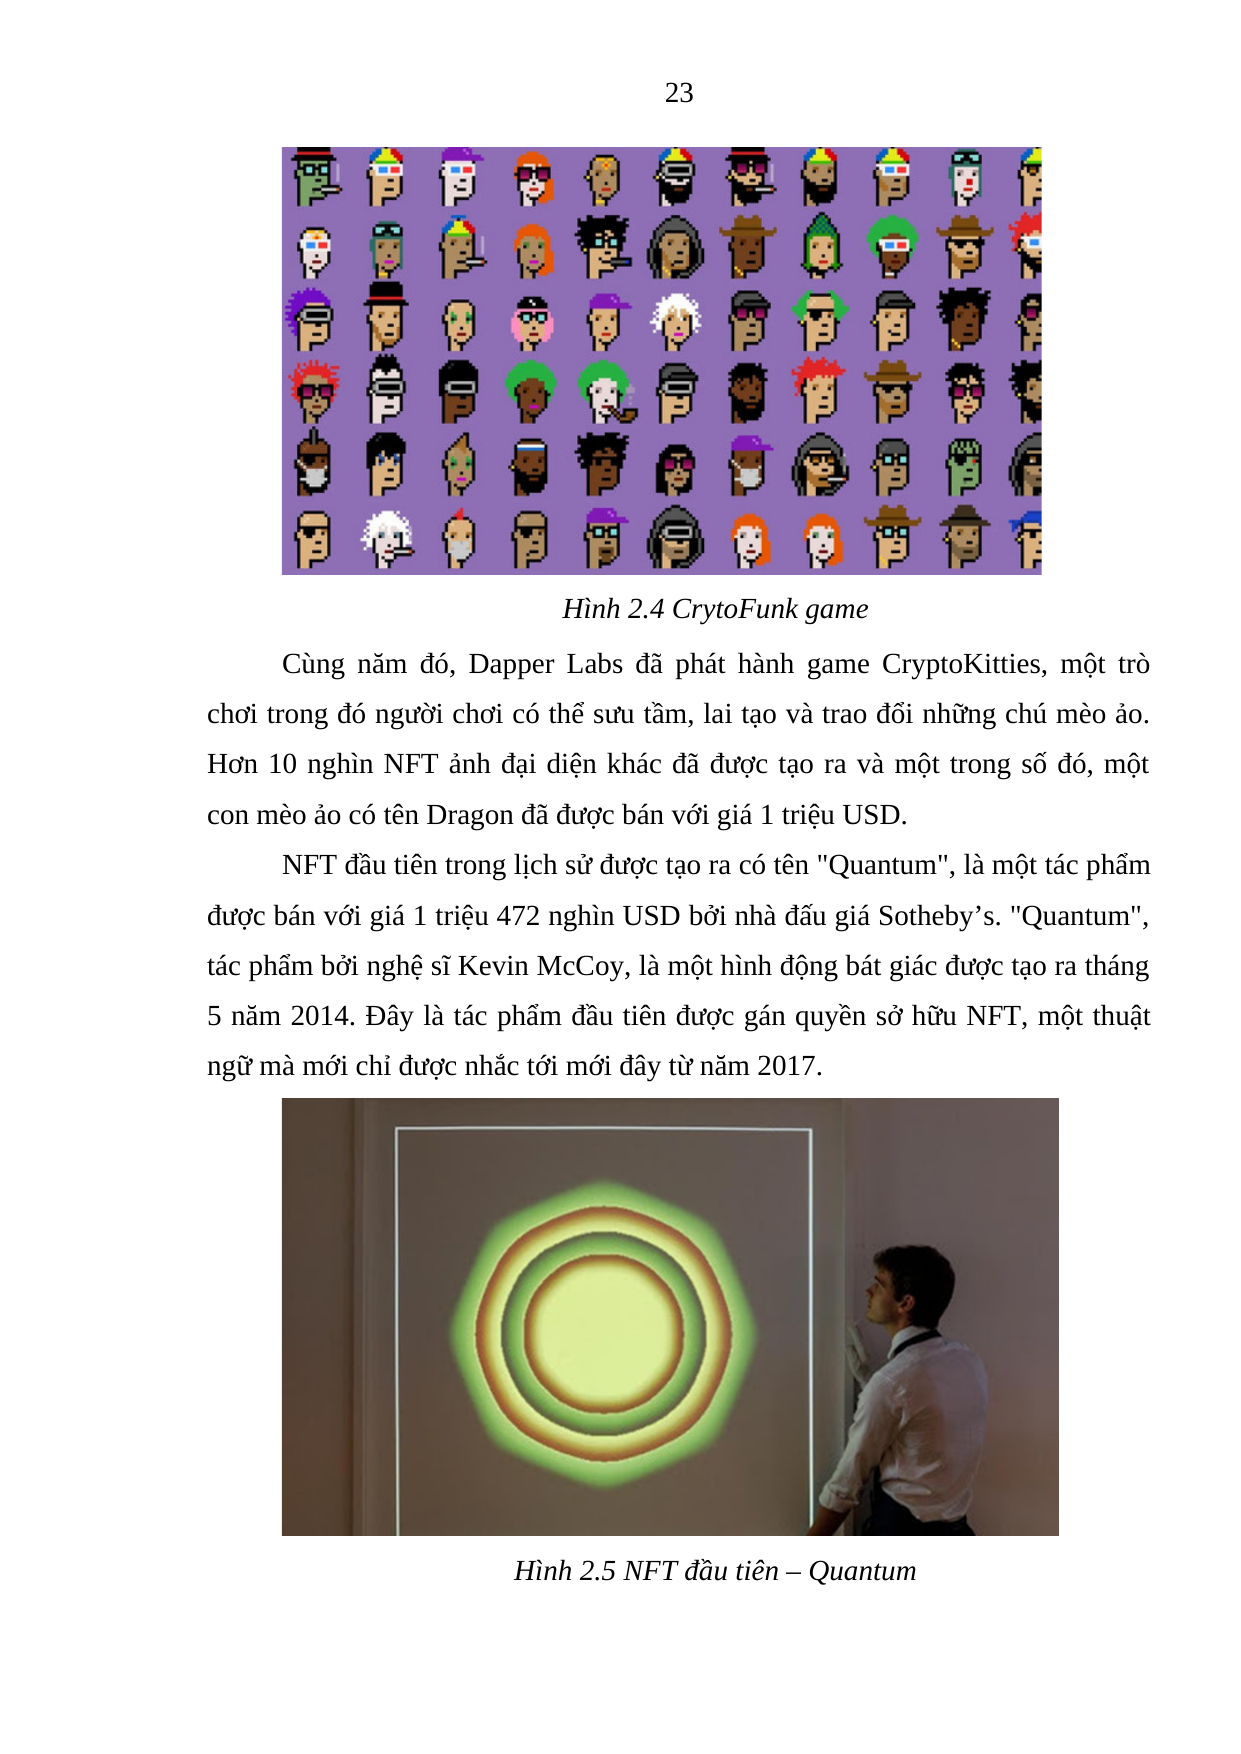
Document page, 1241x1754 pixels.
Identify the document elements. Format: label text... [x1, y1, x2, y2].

text NFT đầu tiên trong lịch sử được tạo ra có tên "Quantum", là một tác phẩm được bán với giá 1 triệu 472 nghìn USD bởi nhà đấu giá Sotheby’s. "Quantum", tác phẩm bởi nghệ sĩ Kevin McCoy, là một hình động bát giác được tạo ra tháng 5 năm 2014. Đây là tác phẩm đầu tiên được gán quyền sở hữu NFT, một thuật ngữ mà mới chỉ được nhắc tới mới đây từ năm 2017. [207, 847, 1152, 1082]
picture [281, 147, 1042, 575]
picture [281, 1098, 1059, 1536]
text Hình 2.4 CrytoFunk game [207, 592, 1152, 625]
text Cùng năm đó, Dapper Labs đã phát hành game CryptoKitties, một trò chơi trong đó người chơi có thể sưu tầm, lai tạo và trao đổi những chú mèo ảo. Hơn 10 nghìn NFT ảnh đại diện khác đã được tạo ra và một trong số đó, một con mèo ảo có tên Dragon đã được bán với giá 1 triệu USD. [207, 646, 1152, 831]
text Hình 2.5 NFT đầu tiên – Quantum [207, 1553, 1152, 1586]
